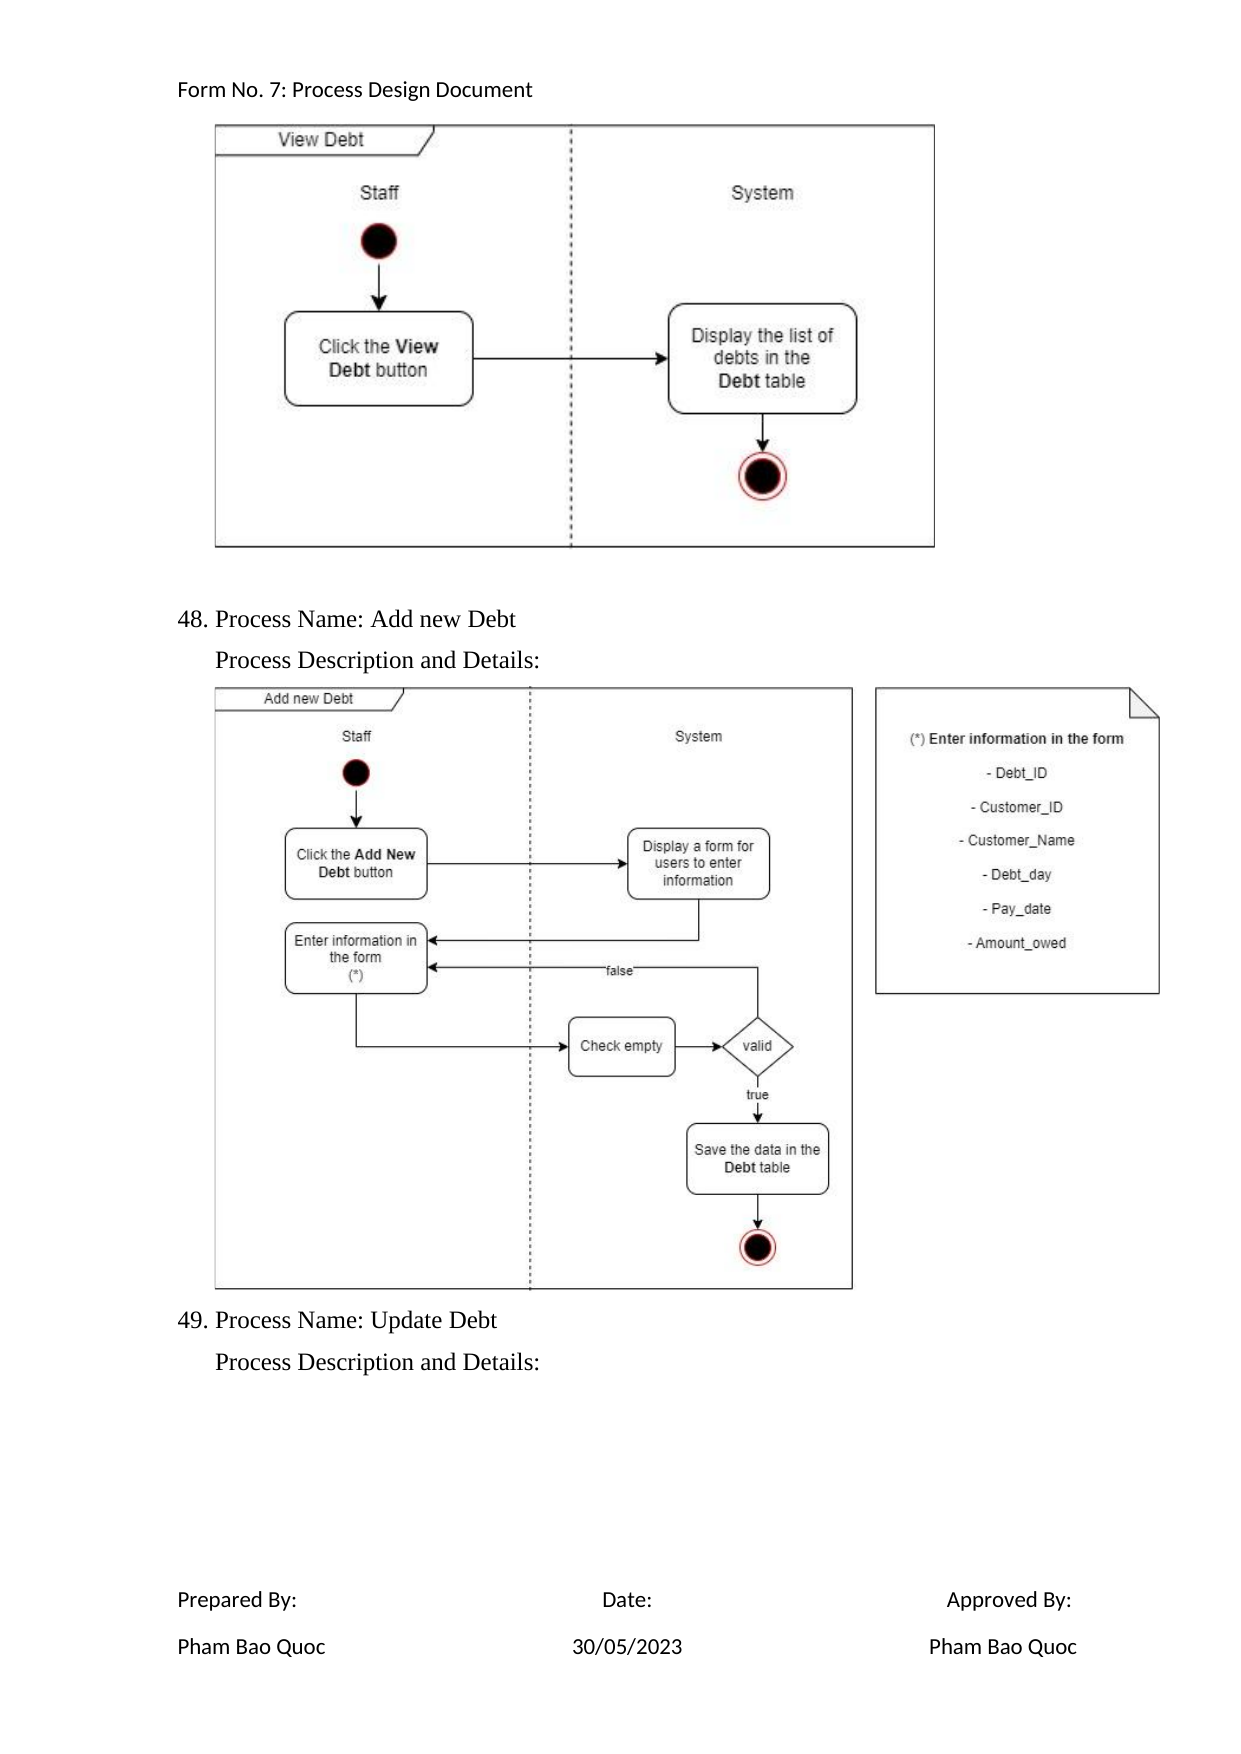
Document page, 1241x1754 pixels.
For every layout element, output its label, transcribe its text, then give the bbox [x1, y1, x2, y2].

picture [214, 123, 935, 551]
list Process Name: Update Debt [177, 1306, 1122, 1334]
text Process Description and Details: [215, 1347, 1122, 1376]
text Process Description and Details: [215, 645, 1122, 674]
picture [214, 686, 1160, 1293]
list Process Name: Add new Debt [177, 604, 1122, 633]
